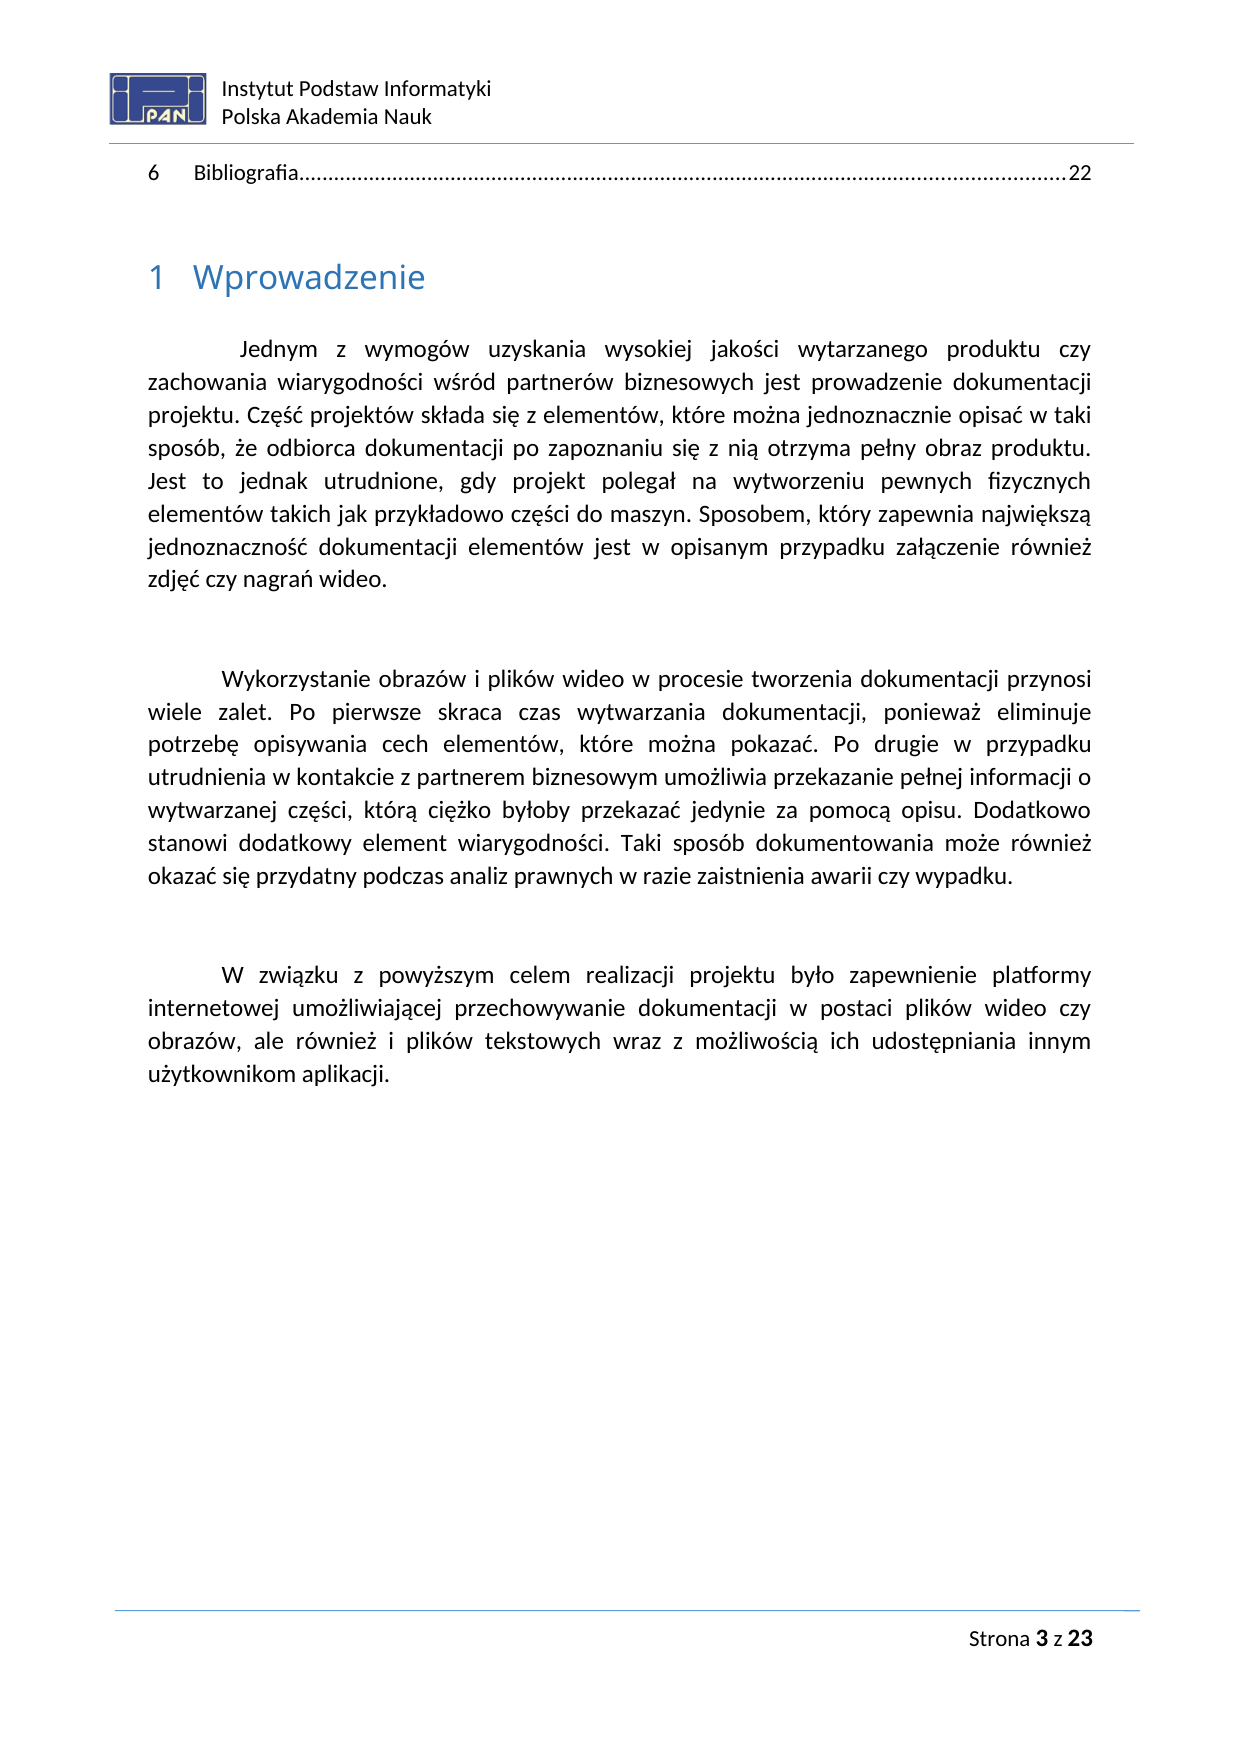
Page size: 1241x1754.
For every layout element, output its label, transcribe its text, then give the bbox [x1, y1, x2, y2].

subtitle Wprowadzenie [148, 254, 1093, 299]
text W związku z powyższym celem realizacji projektu było zapewnienie platformy internetowej umożliwiającej przechowywanie dokumentacji w postaci plików wideo czy obrazów, ale również i plików tekstowych wraz z możliwością ich udostępniania innym użytkownikom aplikacji. [148, 959, 1093, 1089]
text Jednym z wymogów uzyskania wysokiej jakości wytarzanego produktu czy zachowania wiarygodności wśród partnerów biznesowych jest prowadzenie dokumentacji projektu. Część projektów składa się z elementów, które można jednoznacznie opisać w taki sposób, że odbiorca dokumentacji po zapoznaniu się z nią otrzyma pełny obraz produktu. Jest to jednak utrudnione, gdy projekt polegał na wytworzeniu pewnych fizycznych elementów takich jak przykładowo części do maszyn. Sposobem, który zapewnia największą jednoznaczność dokumentacji elementów jest w opisanym przypadku załączenie również zdjęć czy nagrań wideo. [148, 333, 1093, 594]
picture [109, 73, 207, 125]
text Wykorzystanie obrazów i plików wideo w procesie tworzenia dokumentacji przynosi wiele zalet. Po pierwsze skraca czas wytwarzania dokumentacji, ponieważ eliminuje potrzebę opisywania cech elementów, które można pokazać. Po drugie w przypadku utrudnienia w kontakcie z partnerem biznesowym umożliwia przekazanie pełnej informacji o wytwarzanej części, którą ciężko byłoby przekazać jedynie za pomocą opisu. Dodatkowo stanowi dodatkowy element wiarygodności. Taki sposób dokumentowania może również okazać się przydatny podczas analiz prawnych w razie zaistnienia awarii czy wypadku. [148, 663, 1093, 891]
